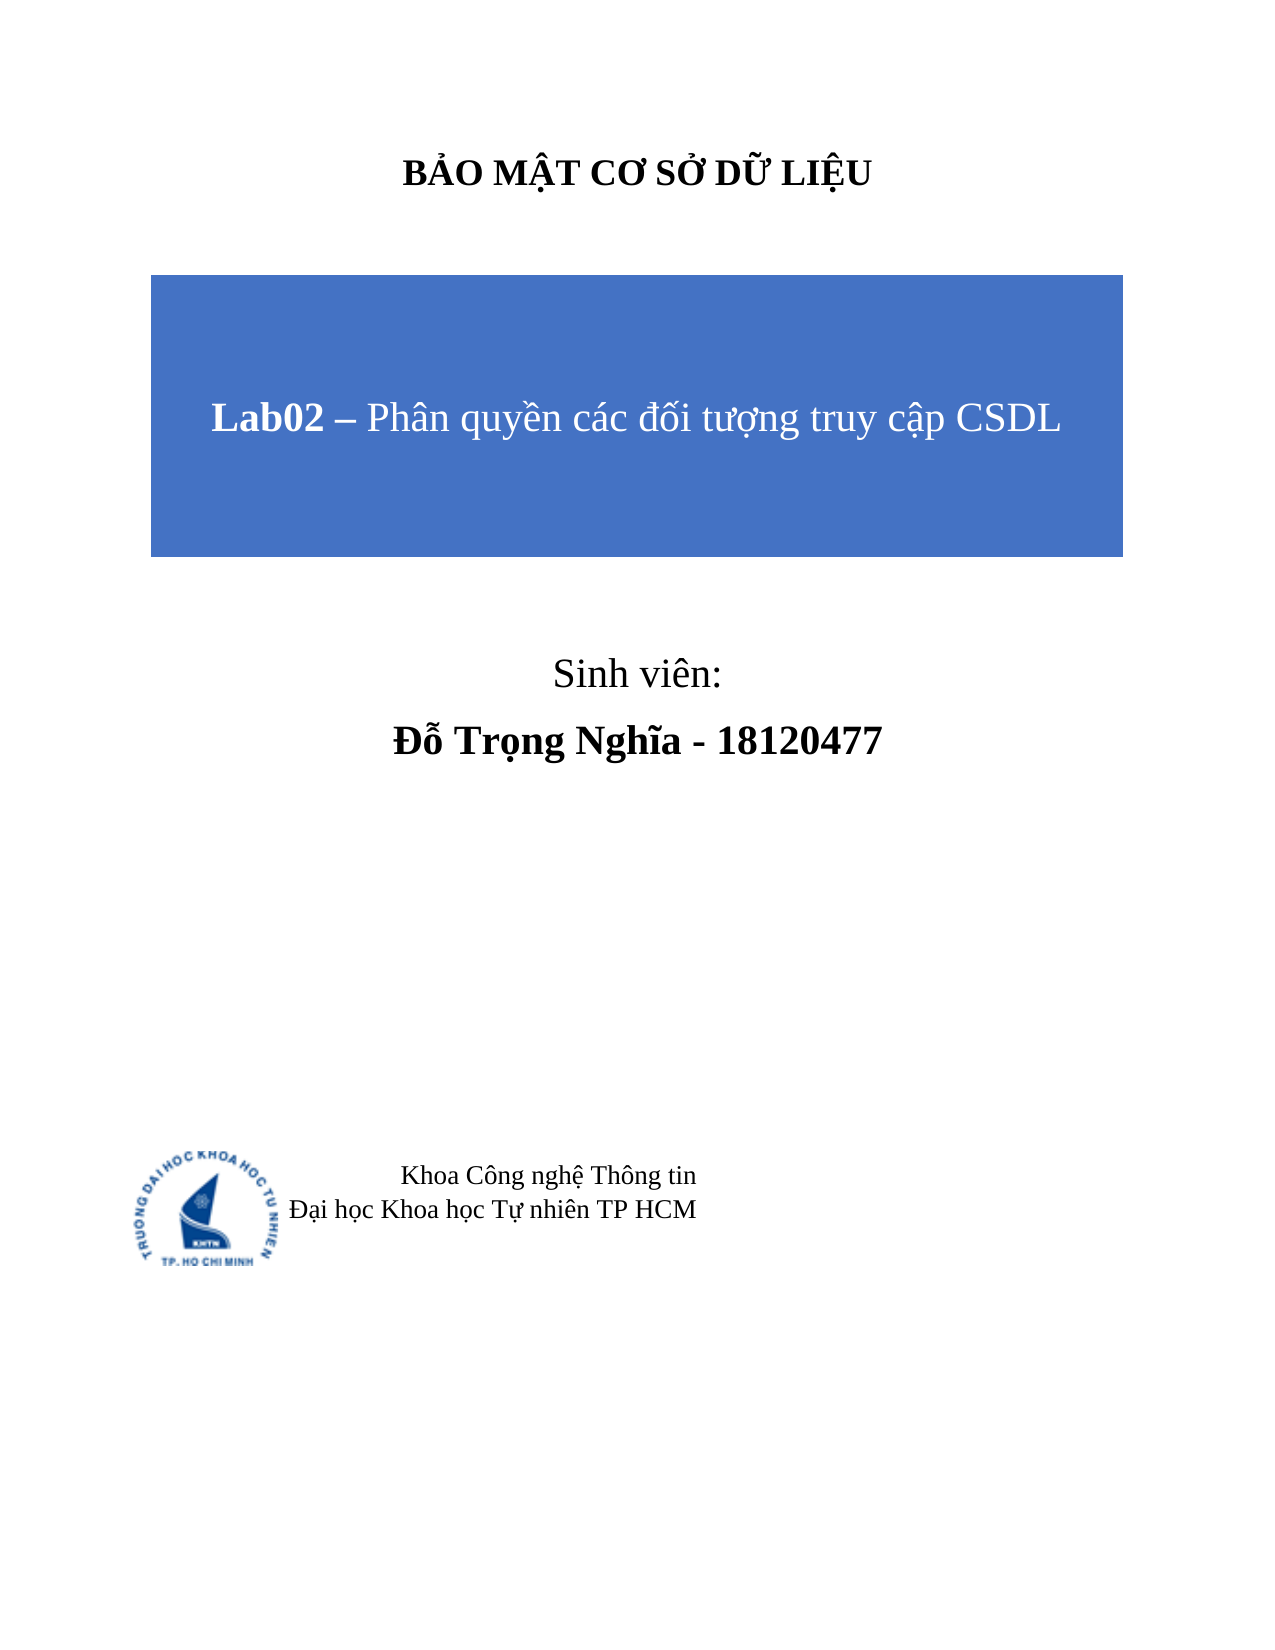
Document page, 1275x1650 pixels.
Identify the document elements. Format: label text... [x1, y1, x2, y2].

picture [132, 1151, 279, 1266]
text Đỗ Trọng Nghĩa - 18120477 [150, 715, 1125, 763]
text BẢO MẬT CƠ SỞ DỮ LIỆU [150, 150, 1125, 193]
text Sinh viên: [150, 648, 1125, 696]
